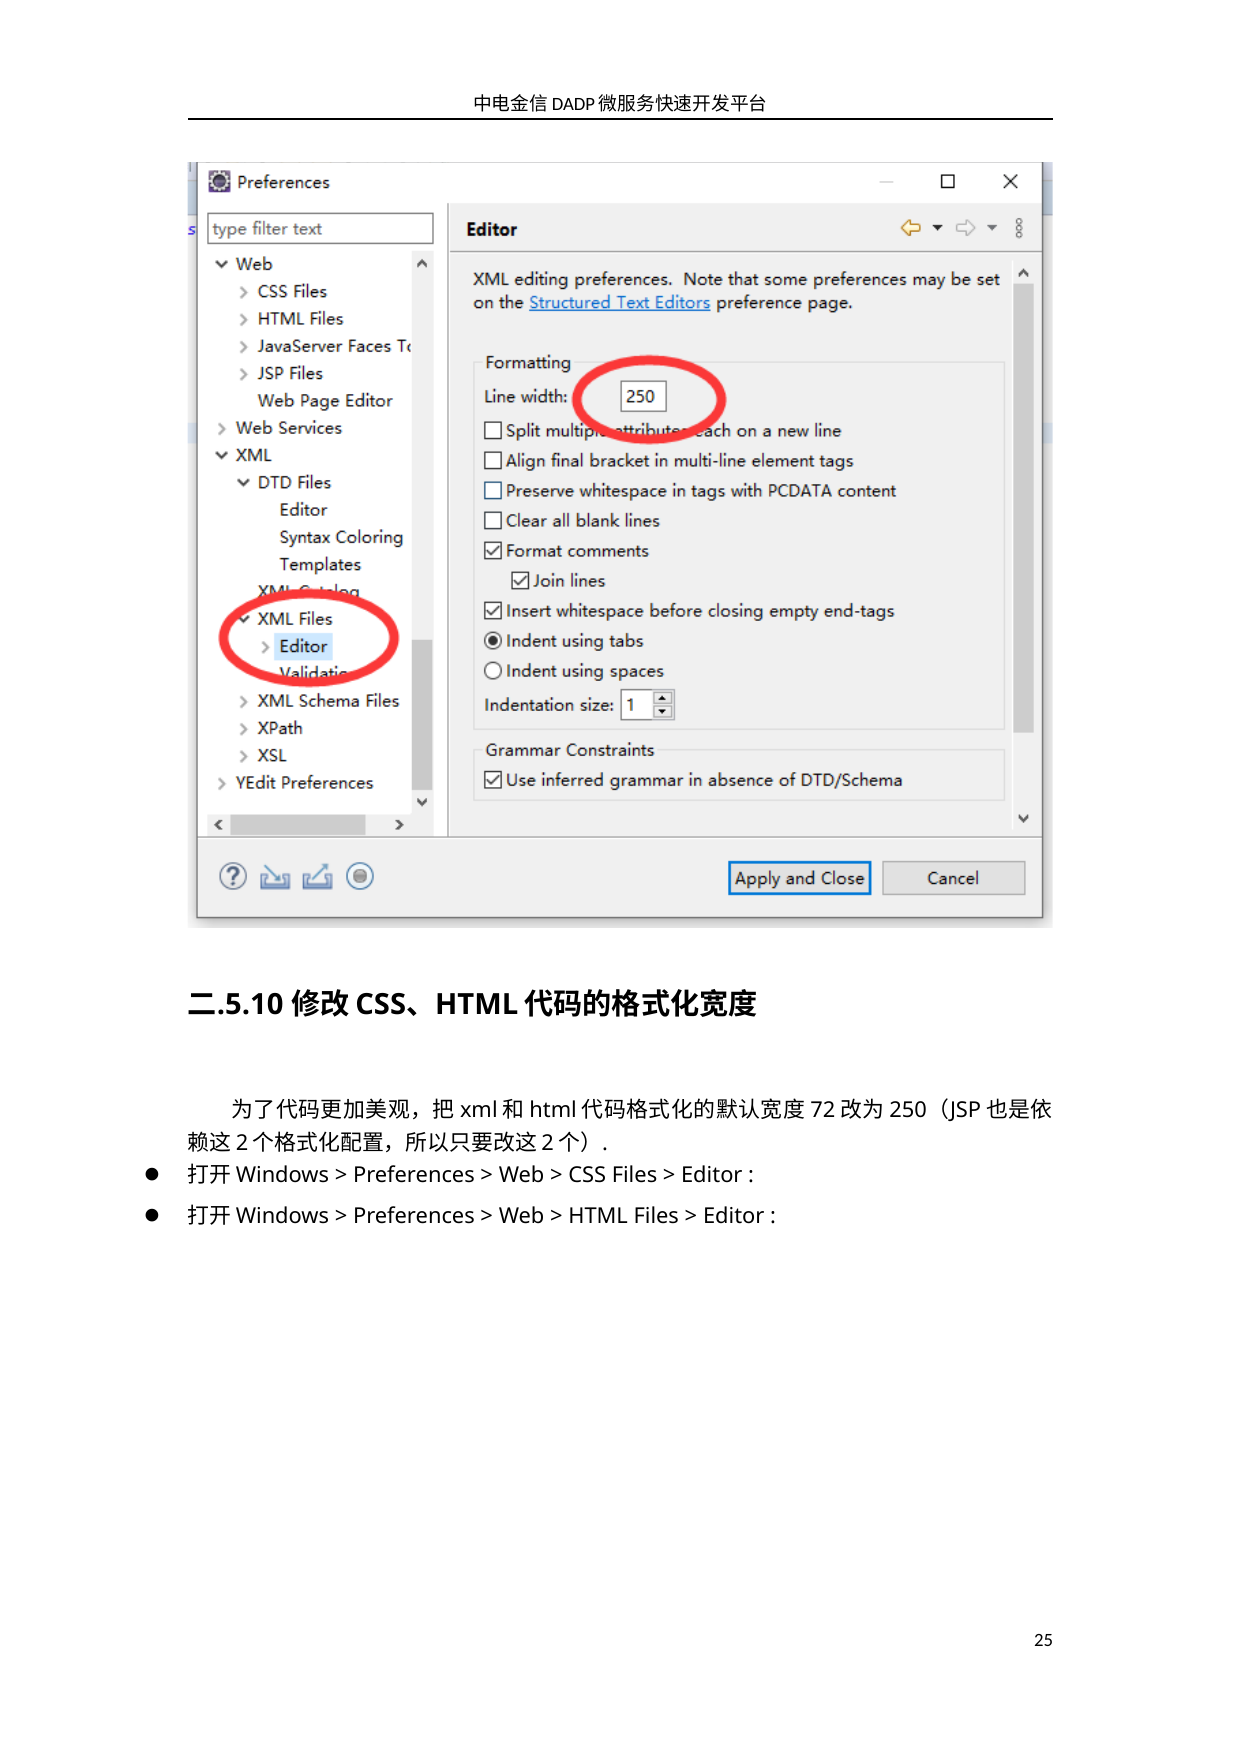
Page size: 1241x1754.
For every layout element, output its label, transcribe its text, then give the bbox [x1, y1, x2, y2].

text 打开Windows > Preferences > Web > HTML Files > Editor : [144, 1197, 1053, 1230]
subtitle 修改CSS、HTML代码的格式化宽度 [187, 969, 1053, 1034]
text 为了代码更加美观，把xml和html代码格式化的默认宽度72改为250（JSP也是依赖这2个格式化配置，所以只要改这2个）. [187, 1092, 1053, 1157]
picture [187, 162, 1053, 928]
text 打开Windows > Preferences > Web > CSS Files > Editor : [144, 1157, 1053, 1189]
